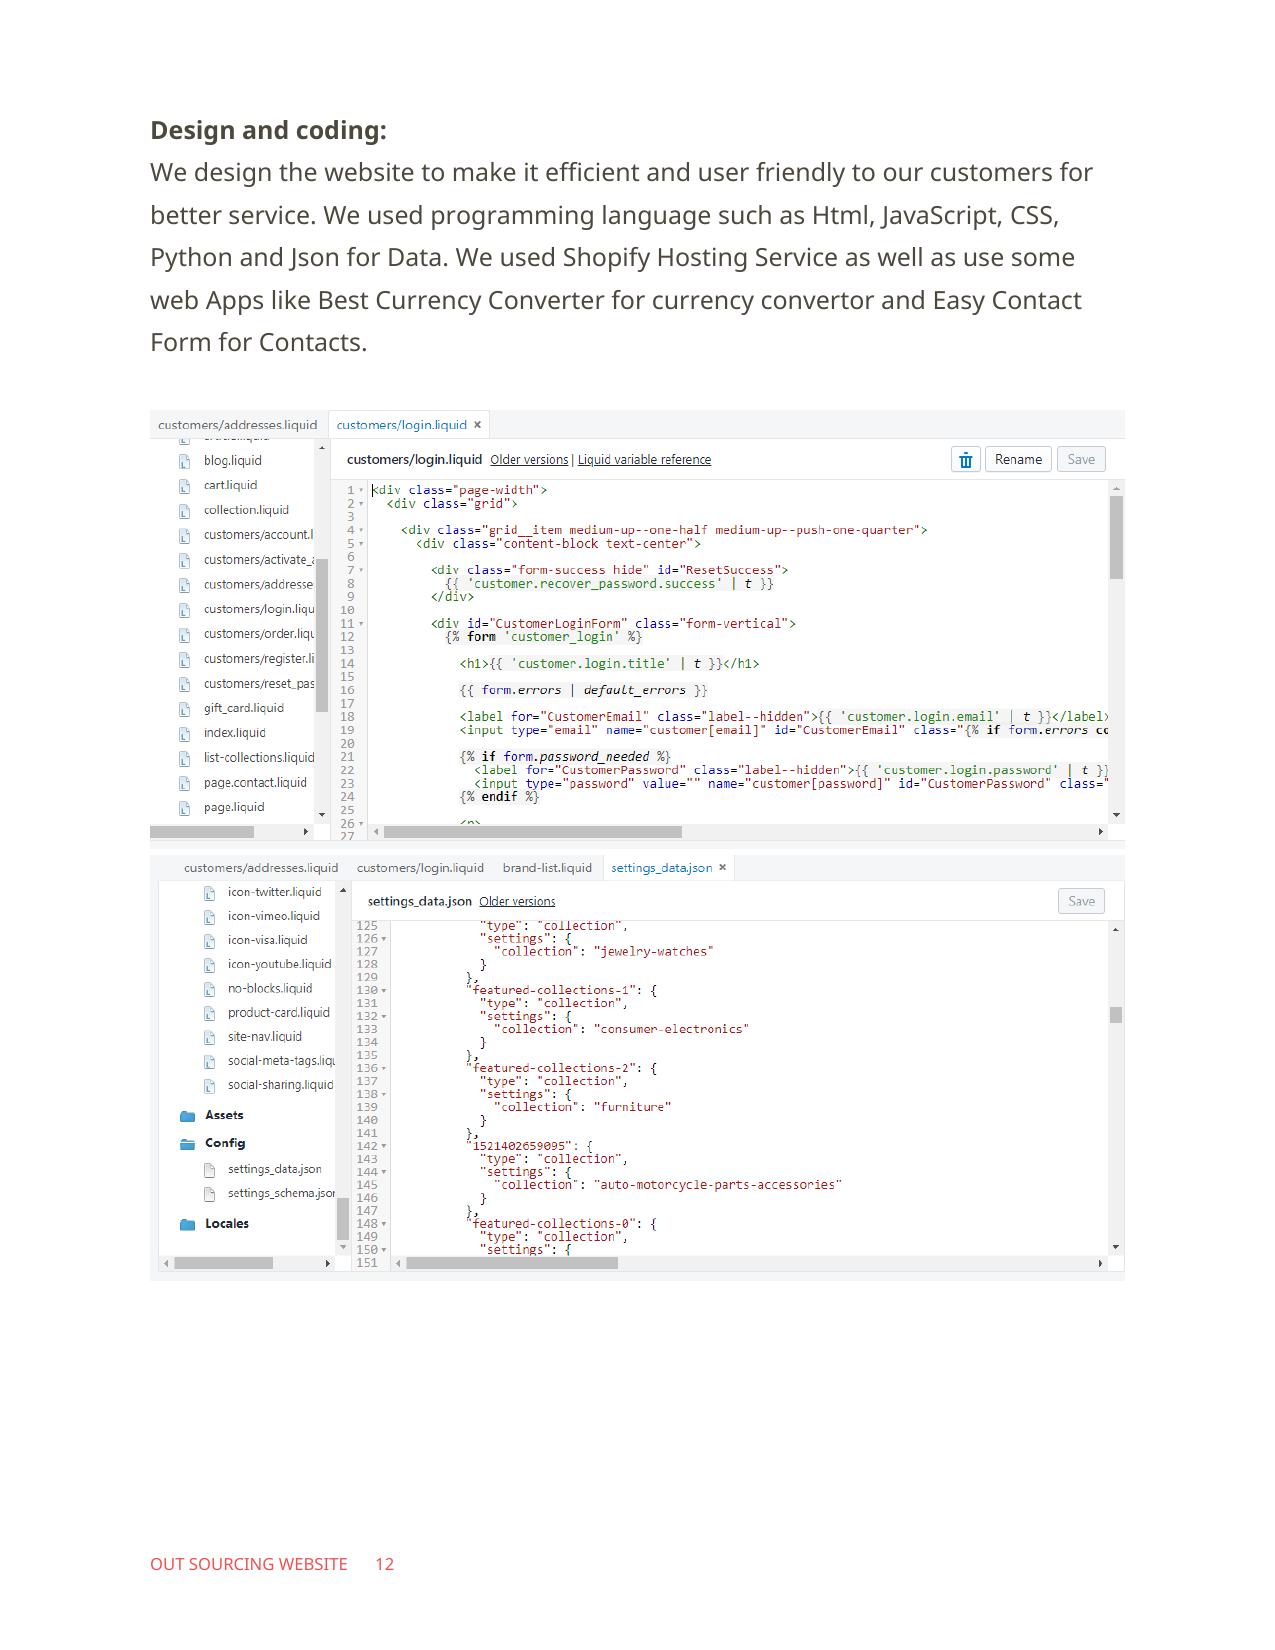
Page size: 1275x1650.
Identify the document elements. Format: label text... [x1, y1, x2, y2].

picture [150, 855, 1125, 1281]
text Design and coding: [150, 112, 1125, 147]
picture [150, 410, 1125, 849]
text We design the website to make it efficient and user friendly to our customers for better service. We used programming language such as Html, JavaScript, CSS, Python and Json for Data. We used Shopify Hosting Service as well as use some web Apps like Best Currency Converter for currency convertor and Easy Contact Form for Contacts. [150, 155, 1125, 359]
